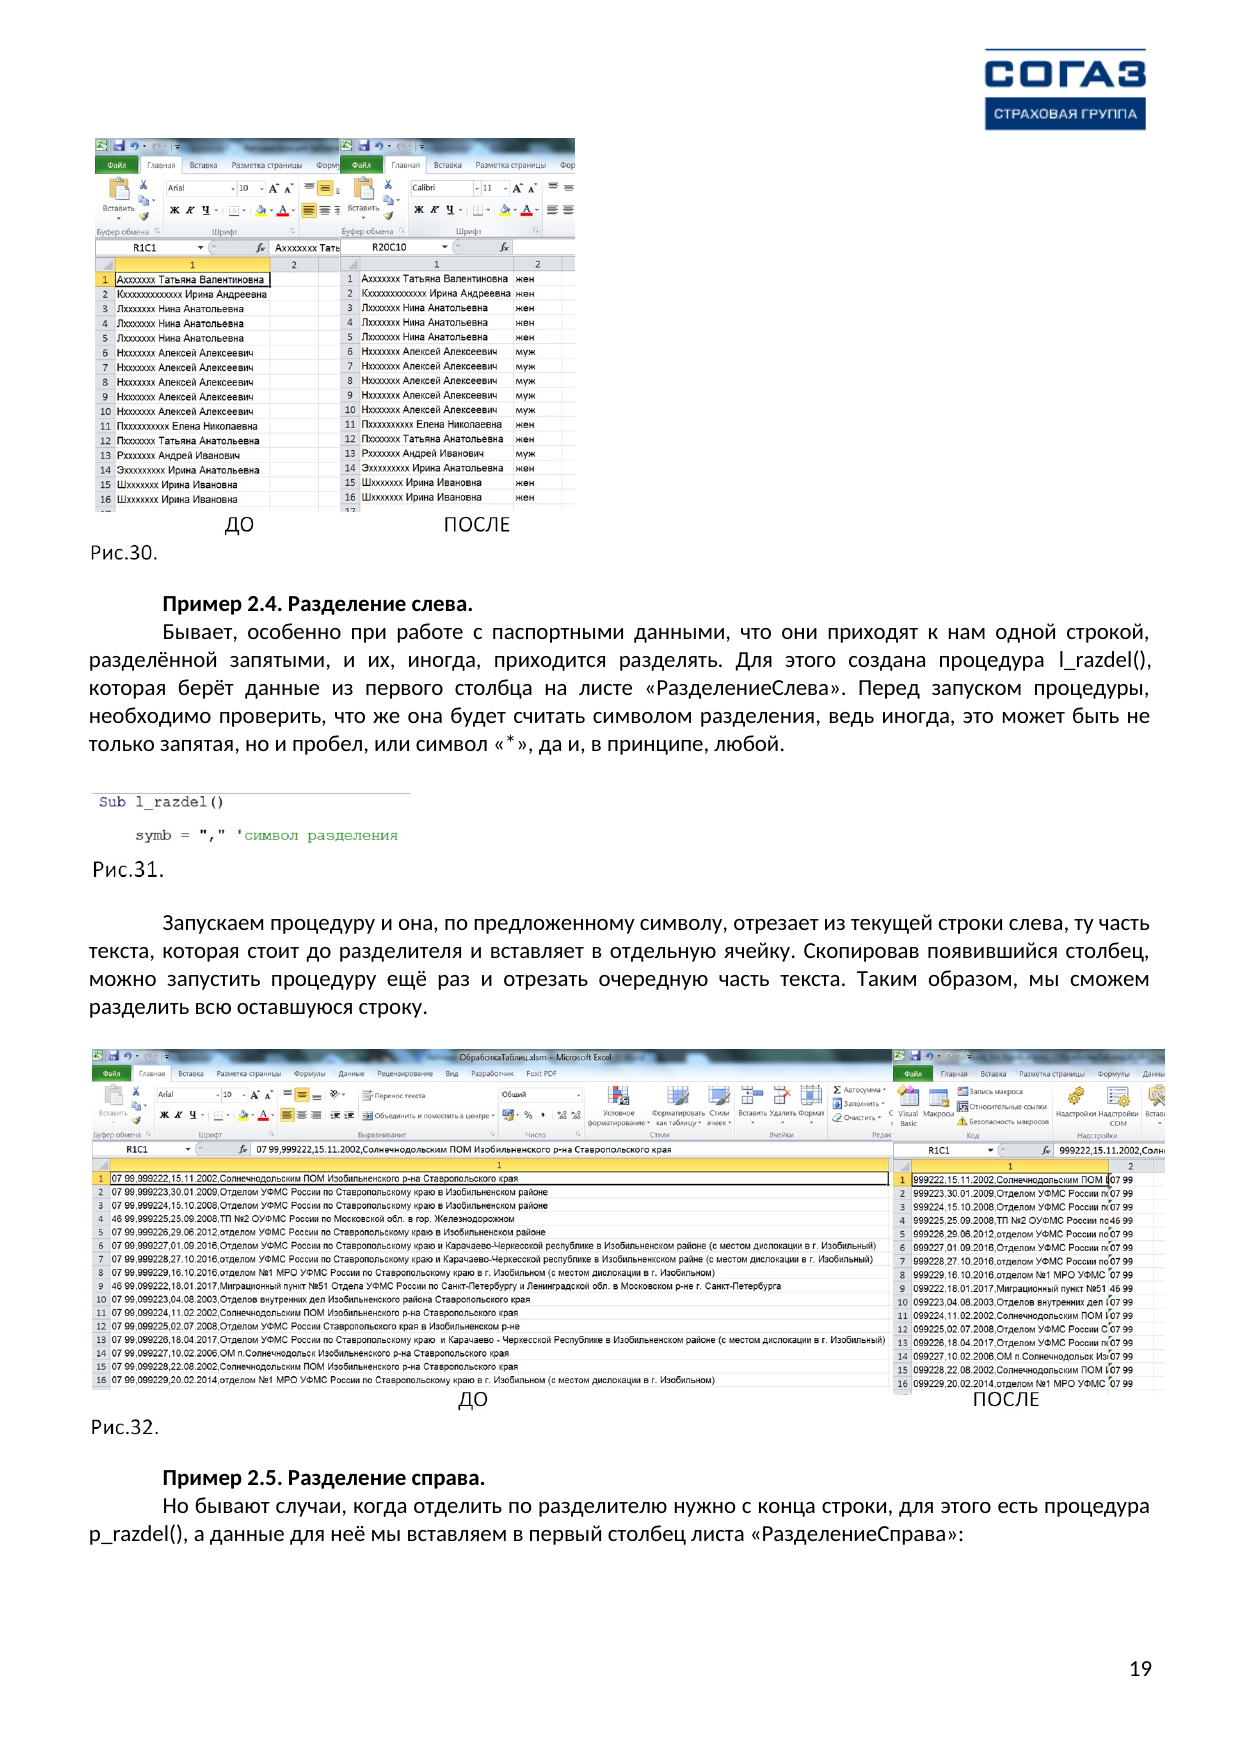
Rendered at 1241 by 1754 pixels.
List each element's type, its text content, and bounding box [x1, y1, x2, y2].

text Бывает, особенно при работе с паспортными данными, что они приходят к нам одной строкой, разделённой запятыми, и их, иногда, приходится разделять. Для этого создана процедура l_razdel(), которая берёт данные из первого столбца на листе «РазделениеСлева». Перед запуском процедуры, необходимо проверить, что же она будет считать символом разделения, ведь иногда, это может быть не только запятая, но и пробел, или символ «*», да и, в принципе, любой. [89, 617, 1152, 757]
text Пример 2.5. Разделение справа. [89, 1463, 1152, 1491]
text Запускаем процедуру и она, по предложенному символу, отрезает из текущей строки слева, ту часть текста, которая стоит до разделителя и вставляет в отдельную ячейку. Скопировав появившийся столбец, можно запустить процедуру ещё раз и отрезать очередную часть текста. Таким образом, мы сможем разделить всю оставшуюся строку. [89, 908, 1152, 1020]
picture [88, 785, 413, 880]
picture [88, 1048, 1167, 1436]
text Но бывают случаи, когда отделить по разделителю нужно с конца строки, для этого есть процедура p_razdel(), а данные для неё мы вставляем в первый столбец листа «РазделениеСправа»: [89, 1491, 1152, 1547]
text Пример 2.4. Разделение слева. [89, 589, 1152, 617]
picture [980, 44, 1152, 136]
picture [88, 135, 577, 562]
